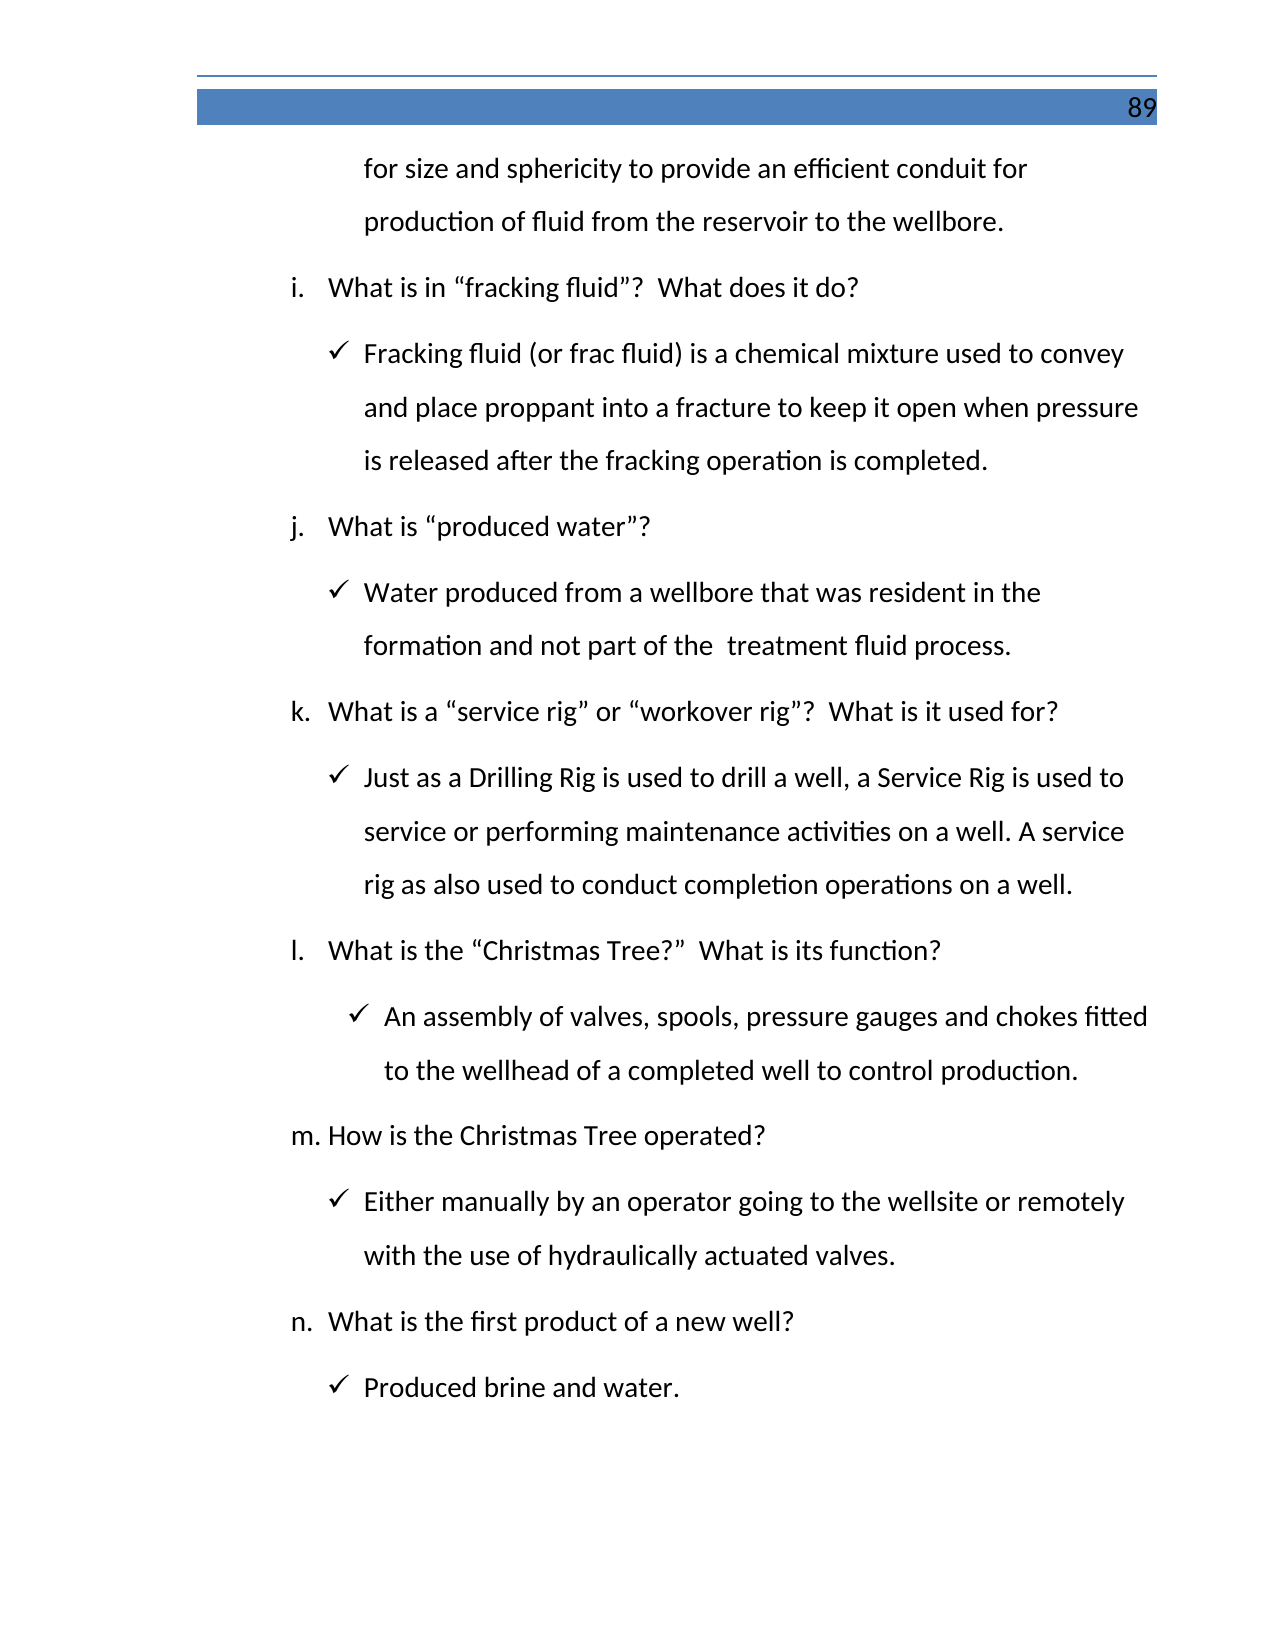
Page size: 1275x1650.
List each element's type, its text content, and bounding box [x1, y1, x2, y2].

list Produced brine and water. [327, 1369, 1157, 1404]
list What is a “service rig” or “workover rig”? What is it used for? [291, 693, 1157, 729]
list What is “produced water”? [291, 508, 1157, 544]
list What is in “fracking fluid”? What does it do? [291, 269, 1157, 305]
list What is the “Christmas Tree?” What is its function? [291, 932, 1157, 968]
list Just as a Drilling Rig is used to drill a well, a Service Rig is used to service or performing maintenance activities on a well. A service rig as also used to conduct completion operations on a well. [327, 759, 1157, 902]
list How is the Christmas Tree operated? [291, 1117, 1157, 1153]
list Either manually by an operator going to the wellsite or remotely with the use of hydraulically actuated valves. [327, 1183, 1157, 1272]
list Water produced from a wellbore that was resident in the formation and not part of the treatment fluid process. [327, 574, 1157, 663]
list An assembly of valves, spools, pressure gauges and chokes fitted to the wellhead of a completed well to control production. [347, 998, 1157, 1087]
list What is the first product of a new well? [291, 1303, 1157, 1338]
list Fracking fluid (or frac fluid) is a chemical mixture used to convey and place proppant into a fracture to keep it open when pressure is released after the fracking operation is completed. [327, 335, 1157, 478]
